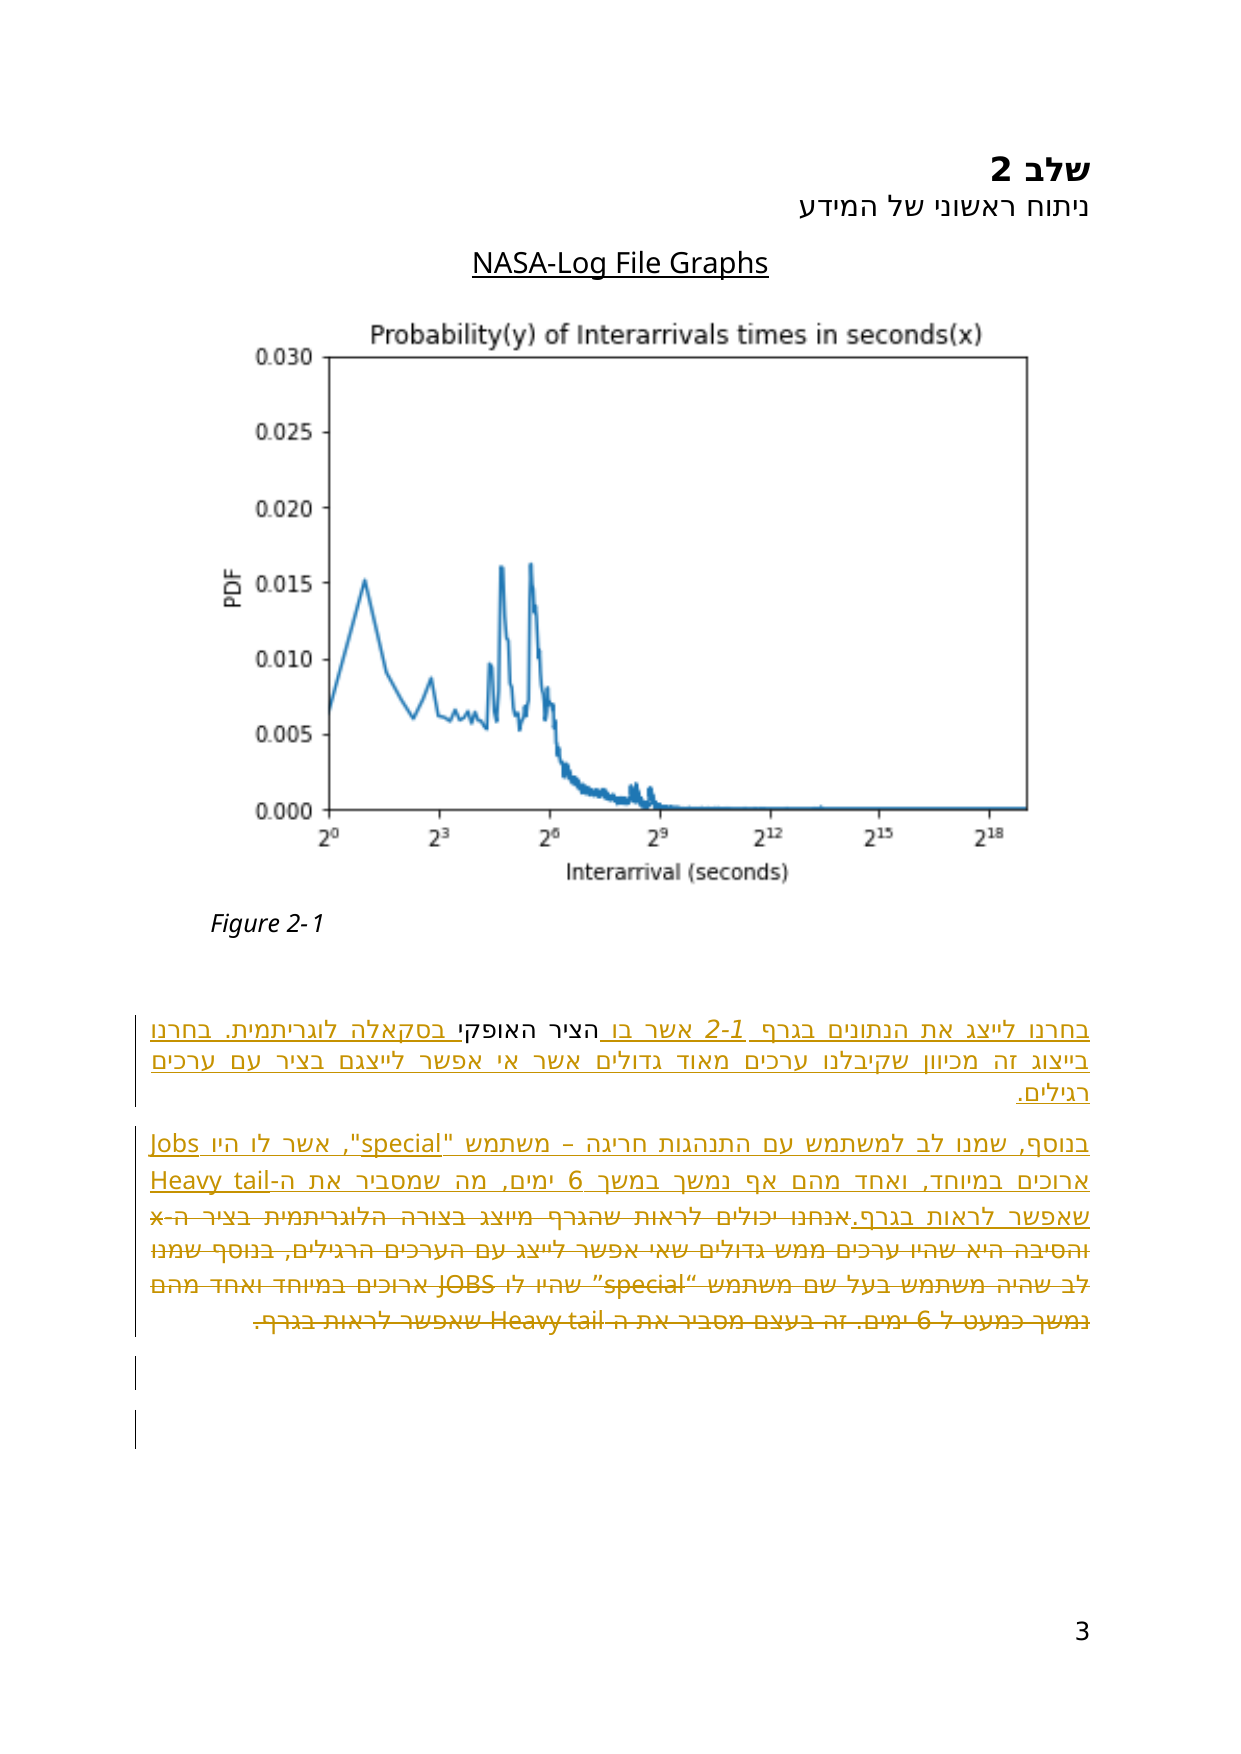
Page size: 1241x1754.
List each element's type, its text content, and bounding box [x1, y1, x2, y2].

subtitle שלב 2 [150, 150, 1090, 189]
subtitle ניתוח ראשוני של המידע [150, 189, 1090, 223]
text הציר האופקי [150, 1015, 1090, 1107]
picture [210, 310, 1039, 897]
subtitle NASA-Log File Graphs [150, 242, 1090, 282]
